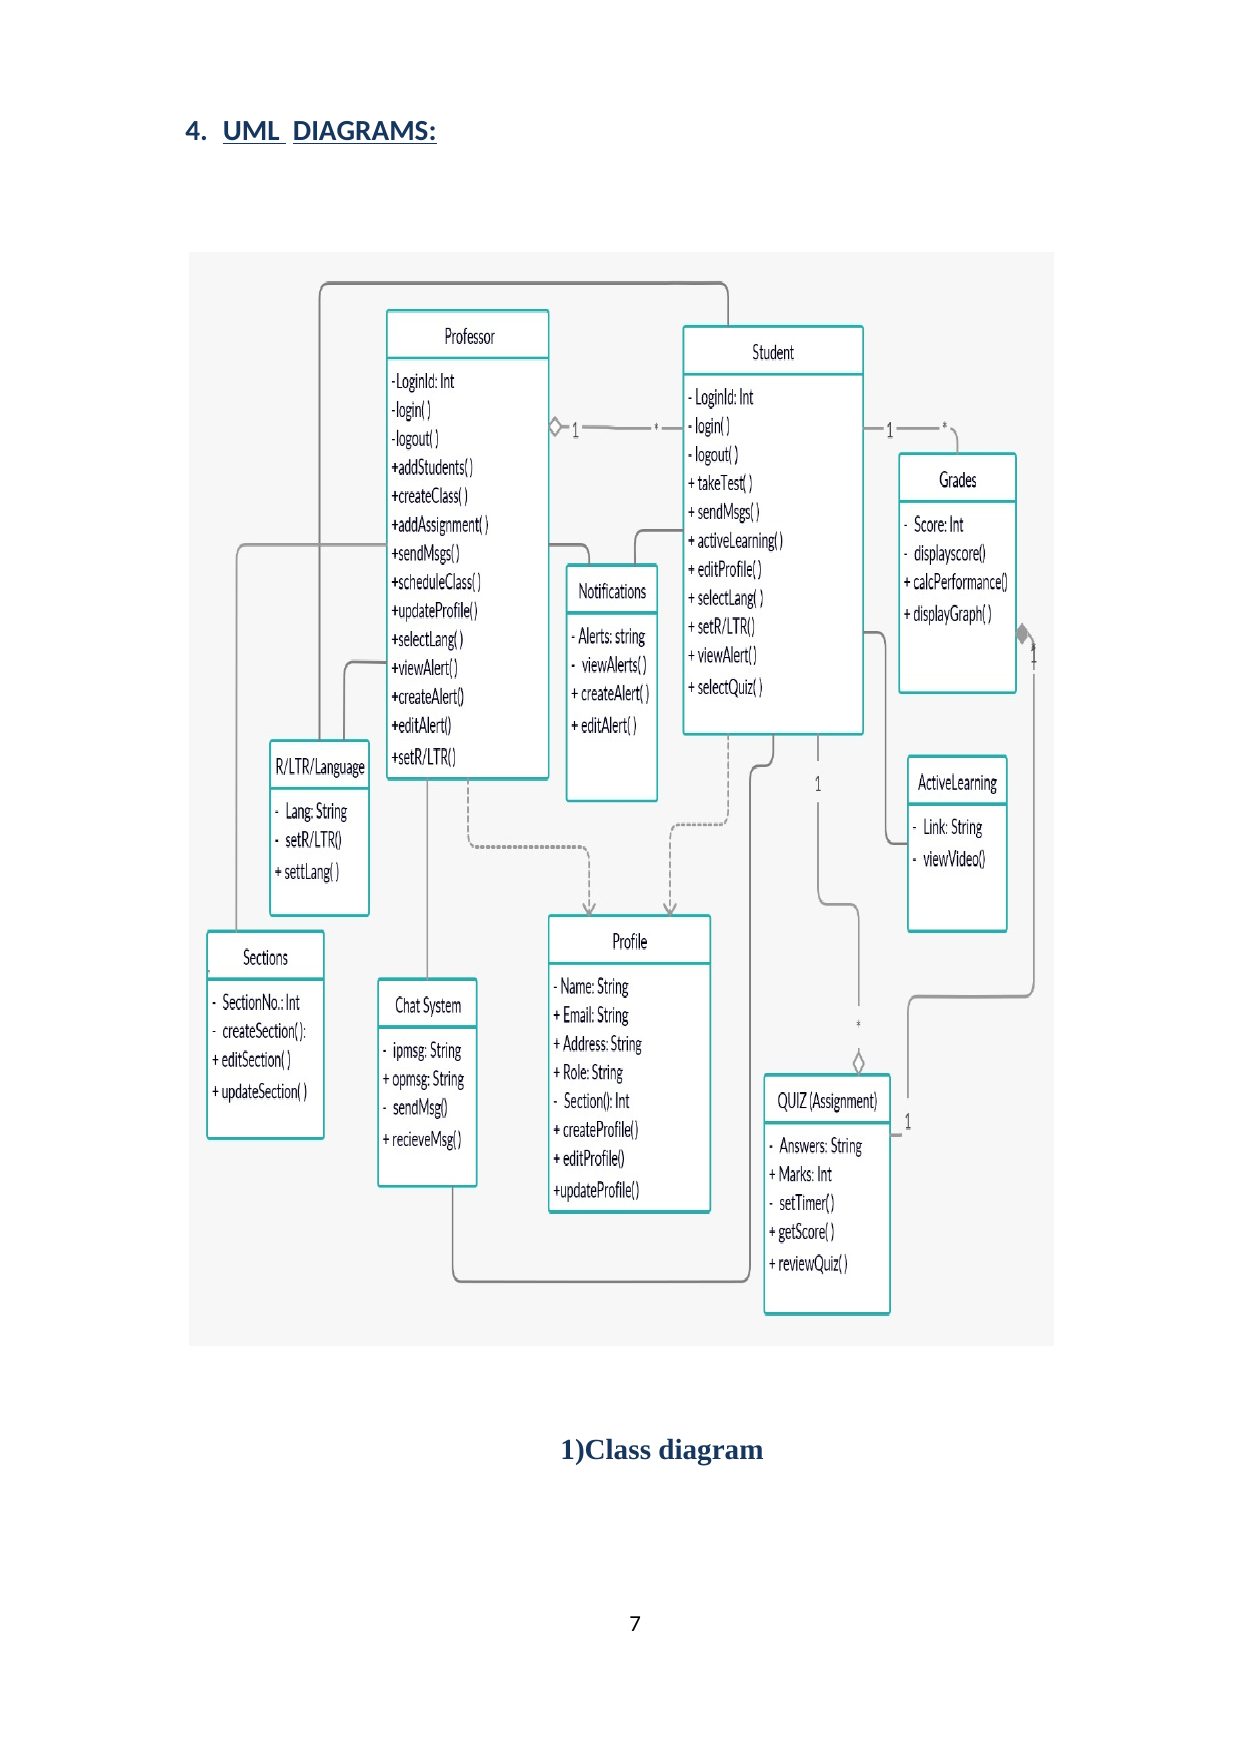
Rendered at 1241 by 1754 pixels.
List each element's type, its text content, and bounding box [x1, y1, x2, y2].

list 1)Class diagram [560, 1432, 1122, 1466]
picture [189, 252, 1055, 1346]
list UML DIAGRAMS: [185, 112, 1104, 148]
